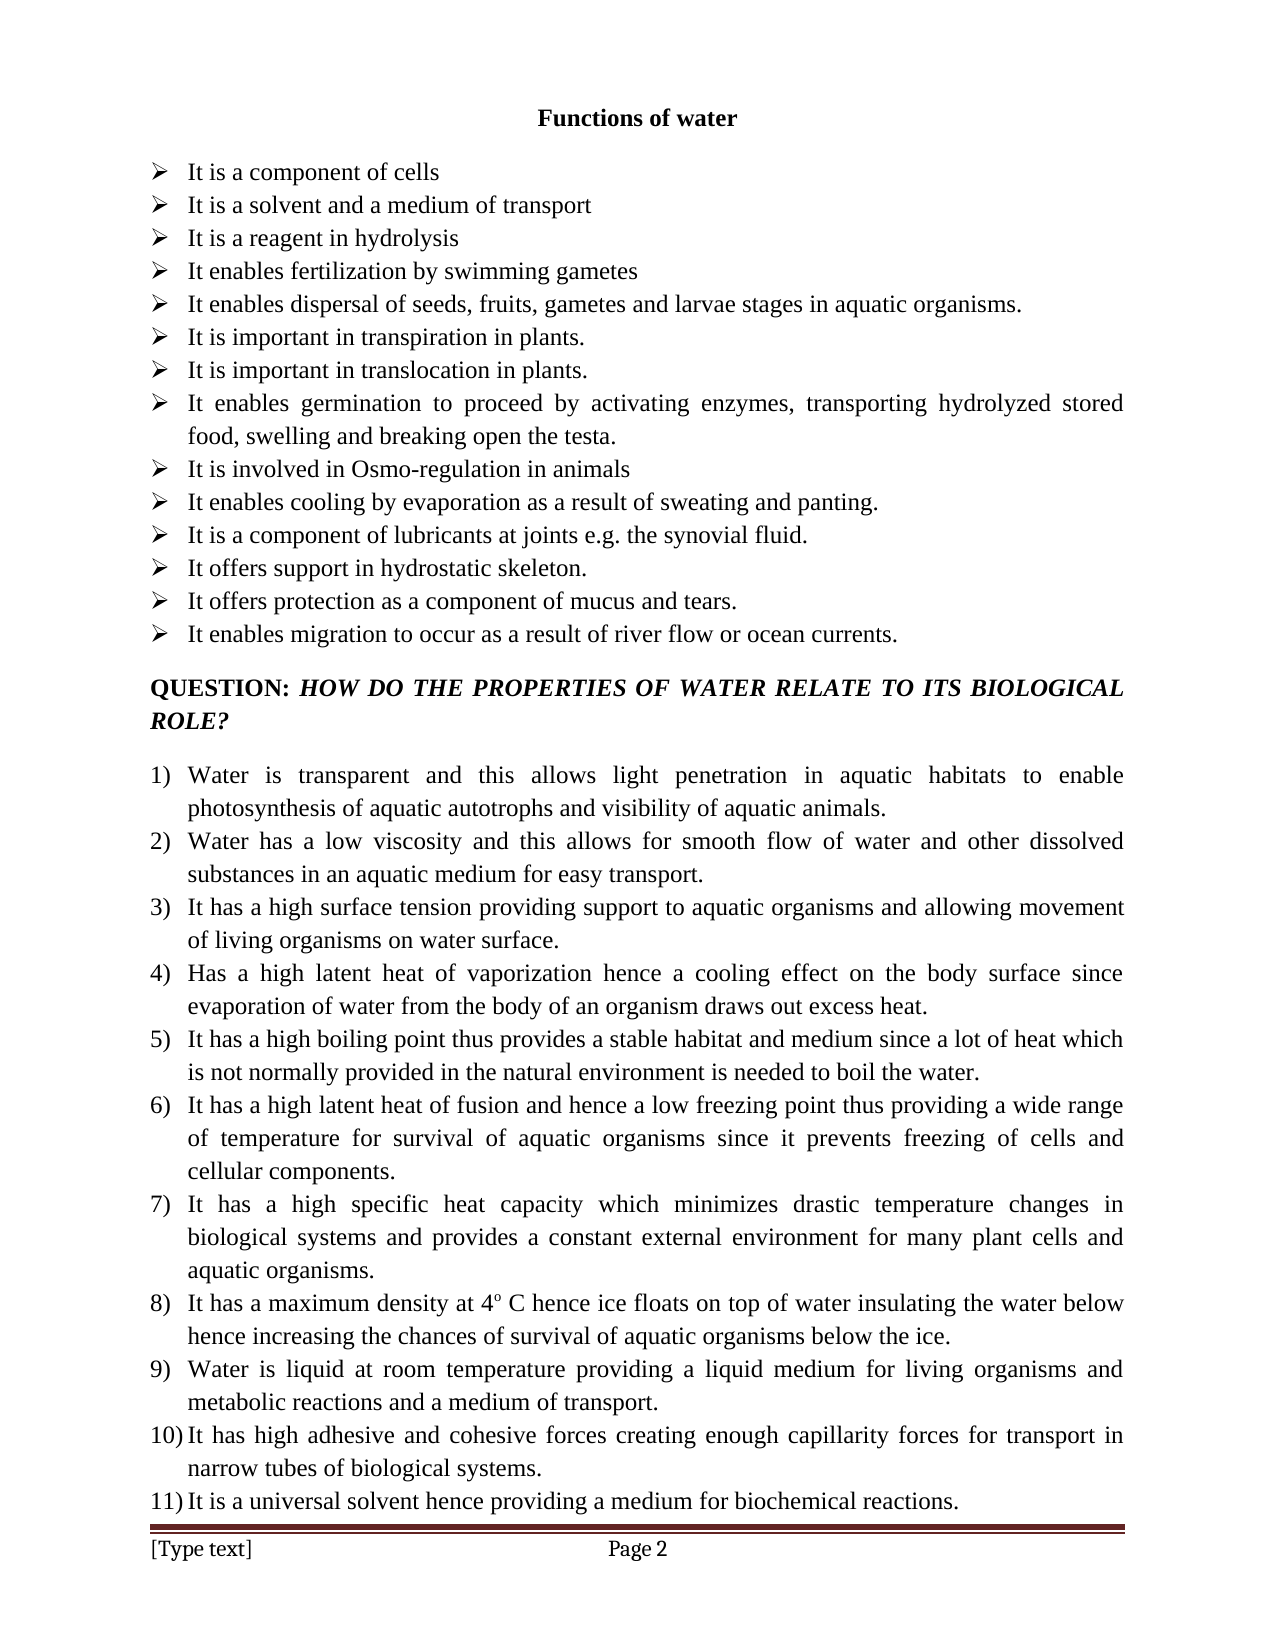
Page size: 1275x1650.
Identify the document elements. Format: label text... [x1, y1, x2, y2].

list Water is transparent and this allows light penetration in aquatic habitats to enable photosynthesis of aquatic autotrophs and visibility of aquatic animals. [150, 760, 1125, 822]
list It has a high latent heat of fusion and hence a low freezing point thus providing a wide range of temperature for survival of aquatic organisms since it prevents freezing of cells and cellular components. [150, 1090, 1125, 1185]
list It has a high specific heat capacity which minimizes drastic temperature changes in biological systems and provides a constant external environment for many plant cells and aquatic organisms. [150, 1189, 1125, 1284]
list Water is liquid at room temperature providing a liquid medium for living organisms and metabolic reactions and a medium of transport. [150, 1354, 1125, 1416]
list Water has a low viscosity and this allows for smooth flow of water and other dissolved substances in an aquatic medium for easy transport. [150, 826, 1125, 888]
list It is important in translocation in plants. [150, 355, 1125, 384]
list It is a component of cells [150, 157, 1125, 186]
list It is important in transpiration in plants. [150, 322, 1125, 351]
list It offers protection as a component of mucus and tears. [150, 586, 1125, 615]
list It has a high surface tension providing support to aquatic organisms and allowing movement of living organisms on water surface. [150, 892, 1125, 954]
list It is a universal solvent hence providing a medium for biochemical reactions. [150, 1486, 1125, 1515]
list It has high adhesive and cohesive forces creating enough capillarity forces for transport in narrow tubes of biological systems. [150, 1420, 1125, 1482]
text QUESTION: HOW DO THE PROPERTIES OF WATER RELATE TO ITS BIOLOGICAL ROLE? [150, 673, 1125, 735]
list It has a high boiling point thus provides a stable habitat and medium since a lot of heat which is not normally provided in the natural environment is needed to boil the water. [150, 1024, 1125, 1086]
list Has a high latent heat of vaporization hence a cooling effect on the body surface since evaporation of water from the body of an organism draws out excess heat. [150, 958, 1125, 1020]
list It enables germination to proceed by activating enzymes, transporting hydrolyzed stored food, swelling and breaking open the testa. [150, 388, 1125, 450]
list It has a maximum density at 4o C hence ice floats on top of water insulating the water below hence increasing the chances of survival of aquatic organisms below the ice. [150, 1288, 1125, 1350]
list It is a component of lubricants at joints e.g. the synovial fluid. [150, 520, 1125, 549]
list It enables fertilization by swimming gametes [150, 256, 1125, 285]
list It enables cooling by evaporation as a result of sweating and panting. [150, 487, 1125, 516]
list It offers support in hydrostatic skeleton. [150, 553, 1125, 582]
list It enables migration to occur as a result of river flow or ocean currents. [150, 619, 1125, 648]
list It enables dispersal of seeds, fruits, gametes and larvae stages in aquatic organisms. [150, 289, 1125, 318]
list It is a reagent in hydrolysis [150, 223, 1125, 252]
text Functions of water [150, 103, 1125, 132]
list It is a solvent and a medium of transport [150, 190, 1125, 219]
list It is involved in Osmo-regulation in animals [150, 454, 1125, 483]
